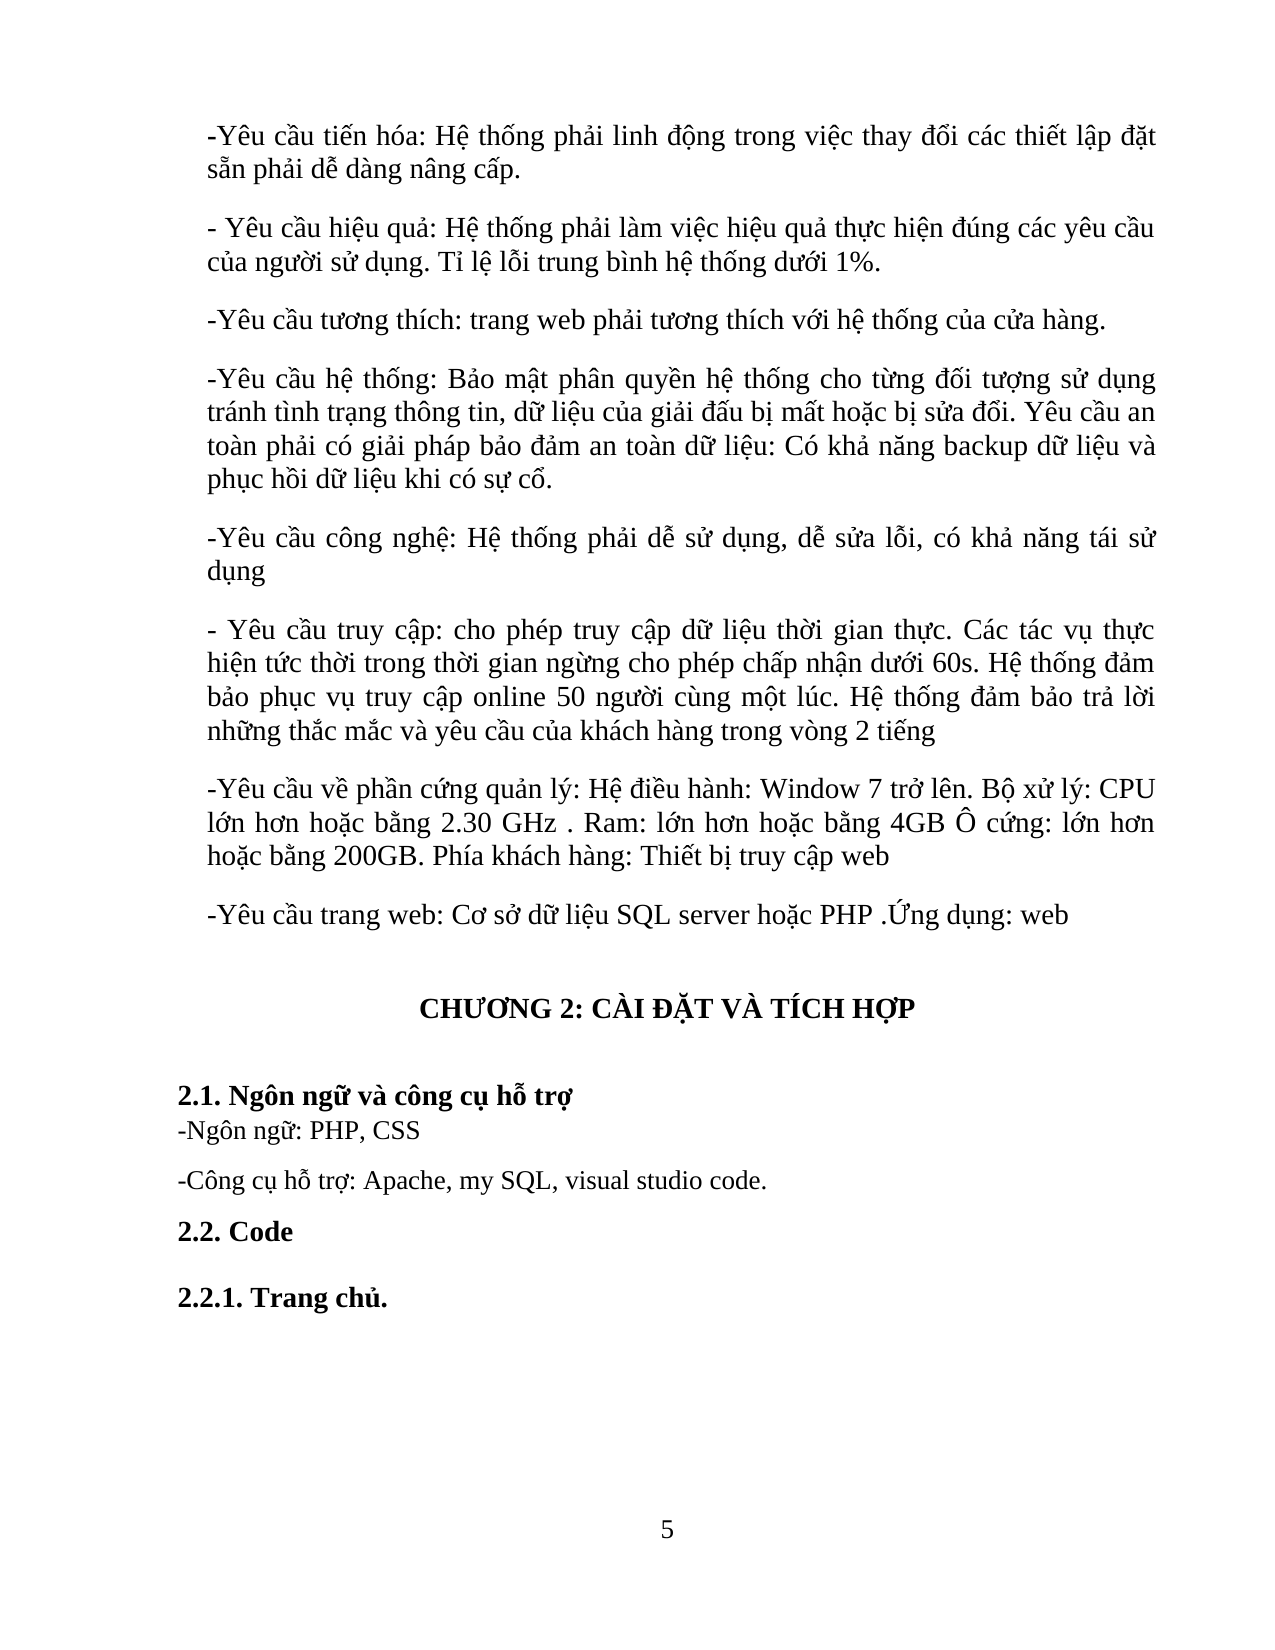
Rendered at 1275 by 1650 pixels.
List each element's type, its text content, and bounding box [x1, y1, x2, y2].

text -Yêu cầu công nghệ: Hệ thống phải dễ sử dụng, dễ sửa lỗi, có khả năng tái sử dụng [207, 520, 1157, 587]
text -Công cụ hỗ trợ: Apache, my SQL, visual studio code. [177, 1164, 1157, 1195]
text -Yêu cầu tiến hóa: Hệ thống phải linh động trong việc thay đổi các thiết lập đặt sẵn phải dễ dàng nâng cấp. [207, 118, 1157, 185]
subtitle 2.1. Ngôn ngữ và công cụ hỗ trợ [177, 1078, 1157, 1111]
text -Yêu cầu về phần cứng quản lý: Hệ điều hành: Window 7 trở lên. Bộ xử lý: CPU lớn hơn hoặc bằng 2.30 GHz . Ram: lớn hơn hoặc bằng 4GB Ô cứng: lớn hơn hoặc bằng 200GB. Phía khách hàng: Thiết bị truy cập web [207, 771, 1157, 872]
text - Yêu cầu truy cập: cho phép truy cập dữ liệu thời gian thực. Các tác vụ thực hiện tức thời trong thời gian ngừng cho phép chấp nhận dưới 60s. Hệ thống đảm bảo phục vụ truy cập online 50 người cùng một lúc. Hệ thống đảm bảo trả lời những thắc mắc và yêu cầu của khách hàng trong vòng 2 tiếng [207, 612, 1157, 746]
subtitle 2.2.1. Trang chủ. [177, 1280, 1157, 1313]
text -Yêu cầu trang web: Cơ sở dữ liệu SQL server hoặc PHP .Ứng dụng: web [207, 897, 1157, 930]
text -Yêu cầu hệ thống: Bảo mật phân quyền hệ thống cho từng đối tượng sử dụng tránh tình trạng thông tin, dữ liệu của giải đấu bị mất hoặc bị sửa đổi. Yêu cầu an toàn phải có giải pháp bảo đảm an toàn dữ liệu: Có khả năng backup dữ liệu và phục hồi dữ liệu khi có sự cổ. [207, 361, 1157, 495]
text -Yêu cầu tương thích: trang web phải tương thích với hệ thống của cửa hàng. [207, 302, 1157, 336]
subtitle 2.2. Code [177, 1214, 1157, 1248]
text - Yêu cầu hiệu quả: Hệ thống phải làm việc hiệu quả thực hiện đúng các yêu cầu của người sử dụng. Tỉ lệ lỗi trung bình hệ thống dưới 1%. [207, 210, 1157, 277]
subtitle CHƯƠNG 2: CÀI ĐẶT VÀ TÍCH HỢP [177, 992, 1157, 1025]
text -Ngôn ngữ: PHP, CSS [177, 1114, 1157, 1145]
